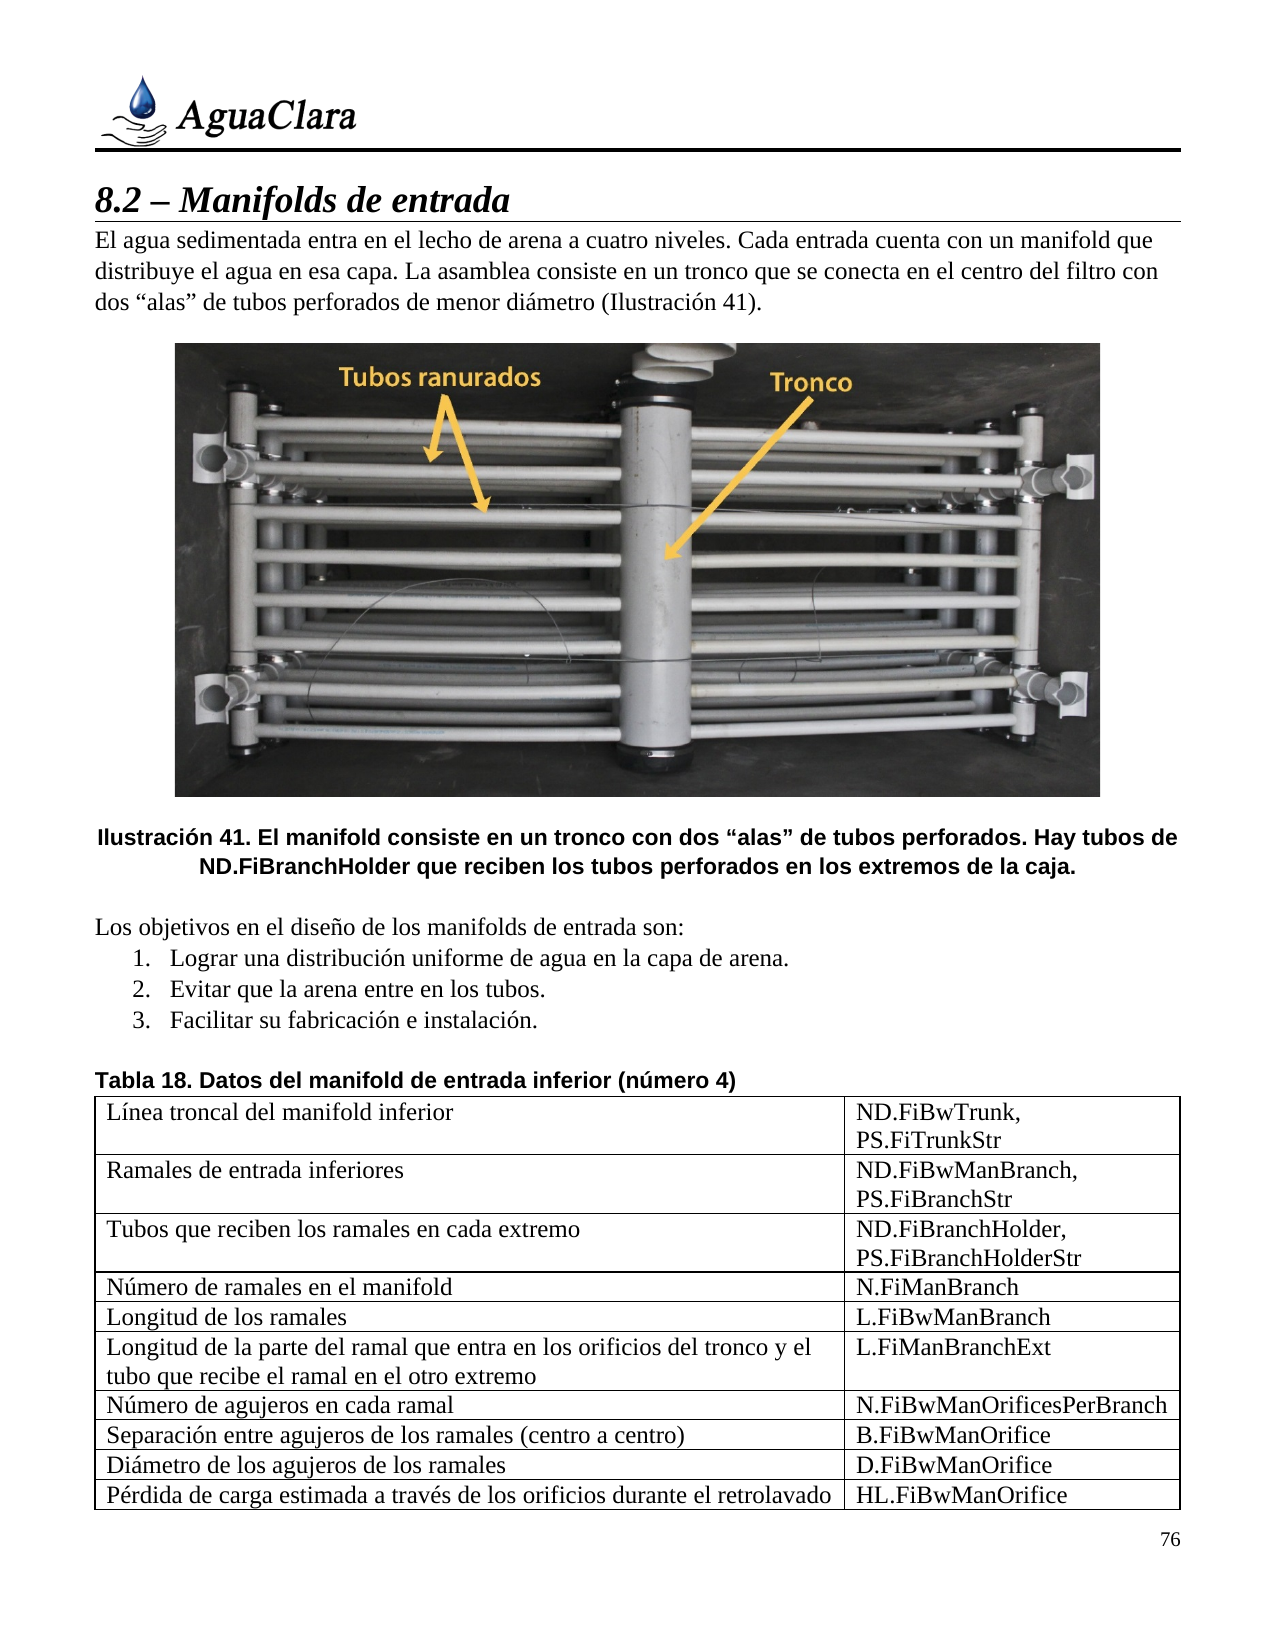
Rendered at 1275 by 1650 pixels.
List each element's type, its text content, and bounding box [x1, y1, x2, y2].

picture [174, 343, 1101, 797]
list Lograr una distribución uniforme de agua en la capa de arena. [132, 943, 1181, 972]
table_cell Ramales de entrada inferiores [96, 1155, 844, 1213]
table_cell L.FiManBranchExt [845, 1332, 1179, 1389]
table_cell Separación entre agujeros de los ramales (centro a centro) [96, 1420, 844, 1449]
table_cell HL.FiBwManOrifice [845, 1480, 1179, 1509]
text Ilustración 41. El manifold consiste en un tronco con dos “alas” de tubos perforados. Hay tubos de ND.FiBranchHolder que reciben los tubos perforados en los extremos de la caja. [94, 824, 1181, 879]
table_cell Longitud de la parte del ramal que entra en los orificios del tronco y el tubo que recibe el ramal en el otro extremo [96, 1332, 844, 1389]
table_header ND.FiBwTrunk, PS.FiTrunkStr [845, 1097, 1179, 1154]
list Evitar que la arena entre en los tubos. [132, 974, 1181, 1003]
text El agua sedimentada entra en el lecho de arena a cuatro niveles. Cada entrada cuenta con un manifold que distribuye el agua en esa capa. La asamblea consiste en un tronco que se conecta en el centro del filtro con dos “alas” de tubos perforados de menor diámetro (Ilustración 41). [94, 225, 1181, 316]
table_header Línea troncal del manifold inferior [96, 1097, 844, 1154]
list Facilitar su fabricación e instalación. [132, 1005, 1181, 1034]
subtitle – Manifolds de entrada [94, 177, 1181, 222]
text Los objetivos en el diseño de los manifolds de entrada son: [94, 912, 1181, 941]
table_cell D.FiBwManOrifice [845, 1450, 1179, 1479]
table_cell Número de agujeros en cada ramal [96, 1391, 844, 1419]
table_cell L.FiBwManBranch [845, 1302, 1179, 1331]
table_cell B.FiBwManOrifice [845, 1420, 1179, 1449]
table_cell ND.FiBwManBranch, PS.FiBranchStr [845, 1155, 1179, 1213]
table_cell Diámetro de los agujeros de los ramales [96, 1450, 844, 1479]
table_cell ND.FiBranchHolder, PS.FiBranchHolderStr [845, 1214, 1179, 1271]
picture [94, 75, 373, 148]
table_cell N.FiManBranch [845, 1273, 1179, 1301]
table_cell Longitud de los ramales [96, 1302, 844, 1331]
table_cell N.FiBwManOrificesPerBranch [845, 1391, 1179, 1419]
table_cell Tubos que reciben los ramales en cada extremo [96, 1214, 844, 1271]
table_cell Número de ramales en el manifold [96, 1273, 844, 1301]
table_cell Pérdida de carga estimada a través de los orificios durante el retrolavado [96, 1480, 844, 1509]
